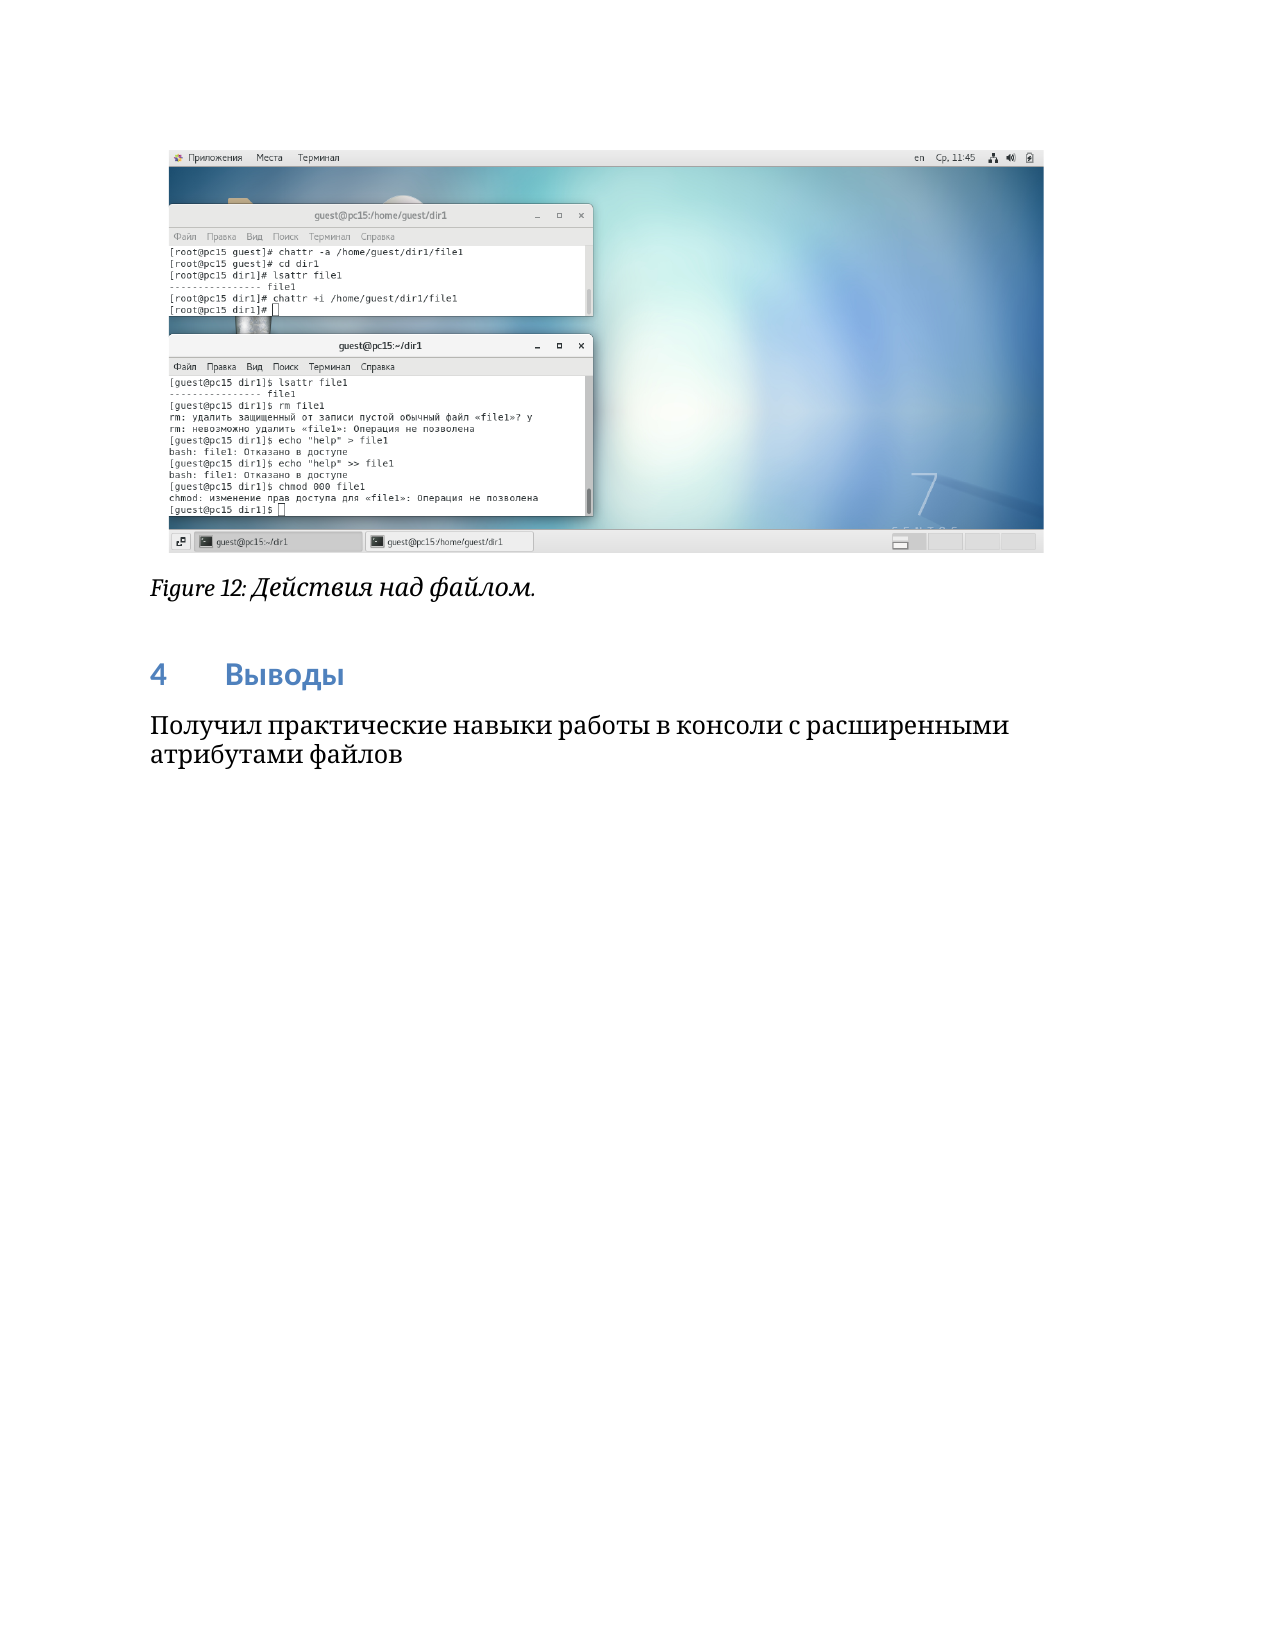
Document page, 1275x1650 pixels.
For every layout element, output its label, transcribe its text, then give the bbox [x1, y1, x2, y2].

text Получил практические навыки работы в консоли с расширенными атрибутами файлов [150, 712, 1125, 769]
subtitle 4 Выводы [150, 652, 1125, 693]
picture [168, 150, 1044, 553]
